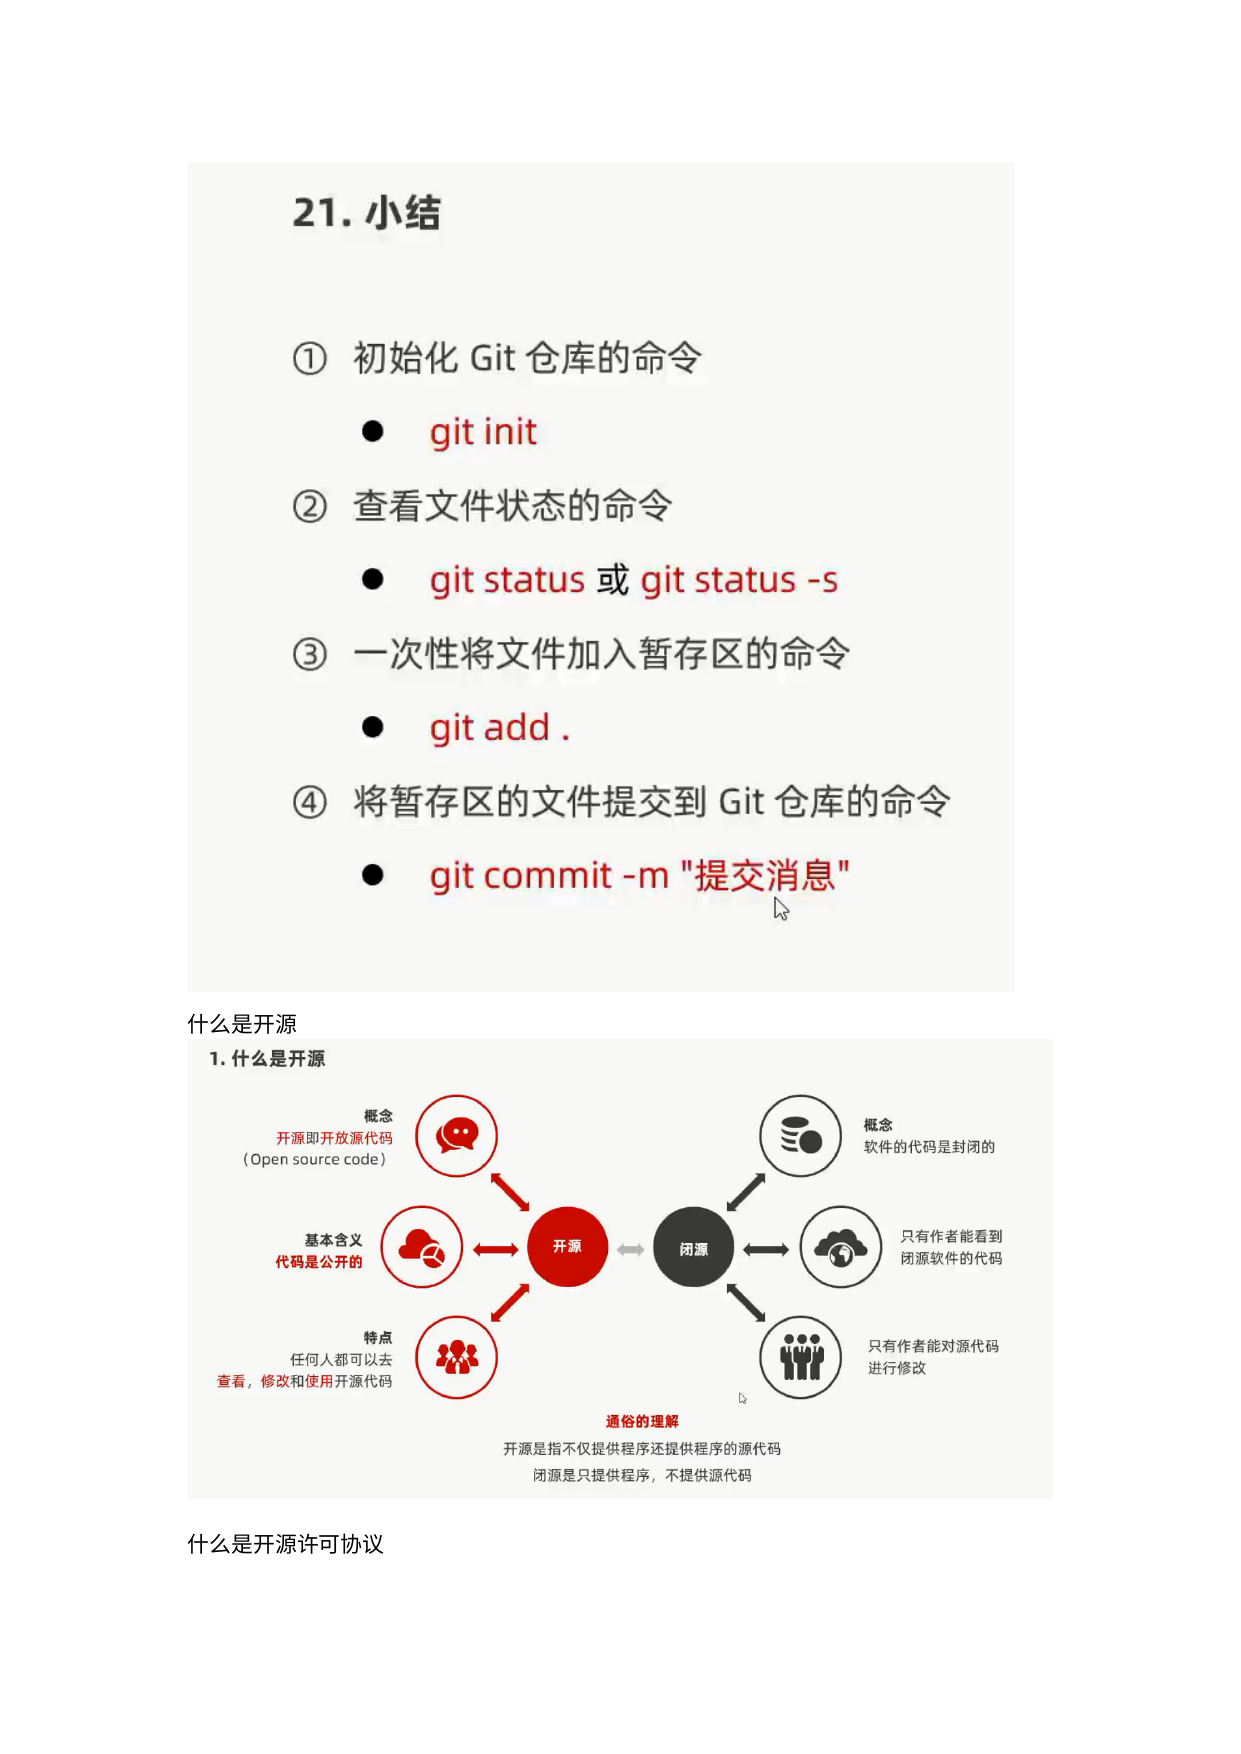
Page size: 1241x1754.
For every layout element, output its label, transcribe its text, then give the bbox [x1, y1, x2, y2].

text 什么是开源许可协议 [187, 1527, 1053, 1559]
picture [187, 1039, 1053, 1499]
text 什么是开源 [187, 1007, 1053, 1039]
picture [187, 162, 1015, 992]
